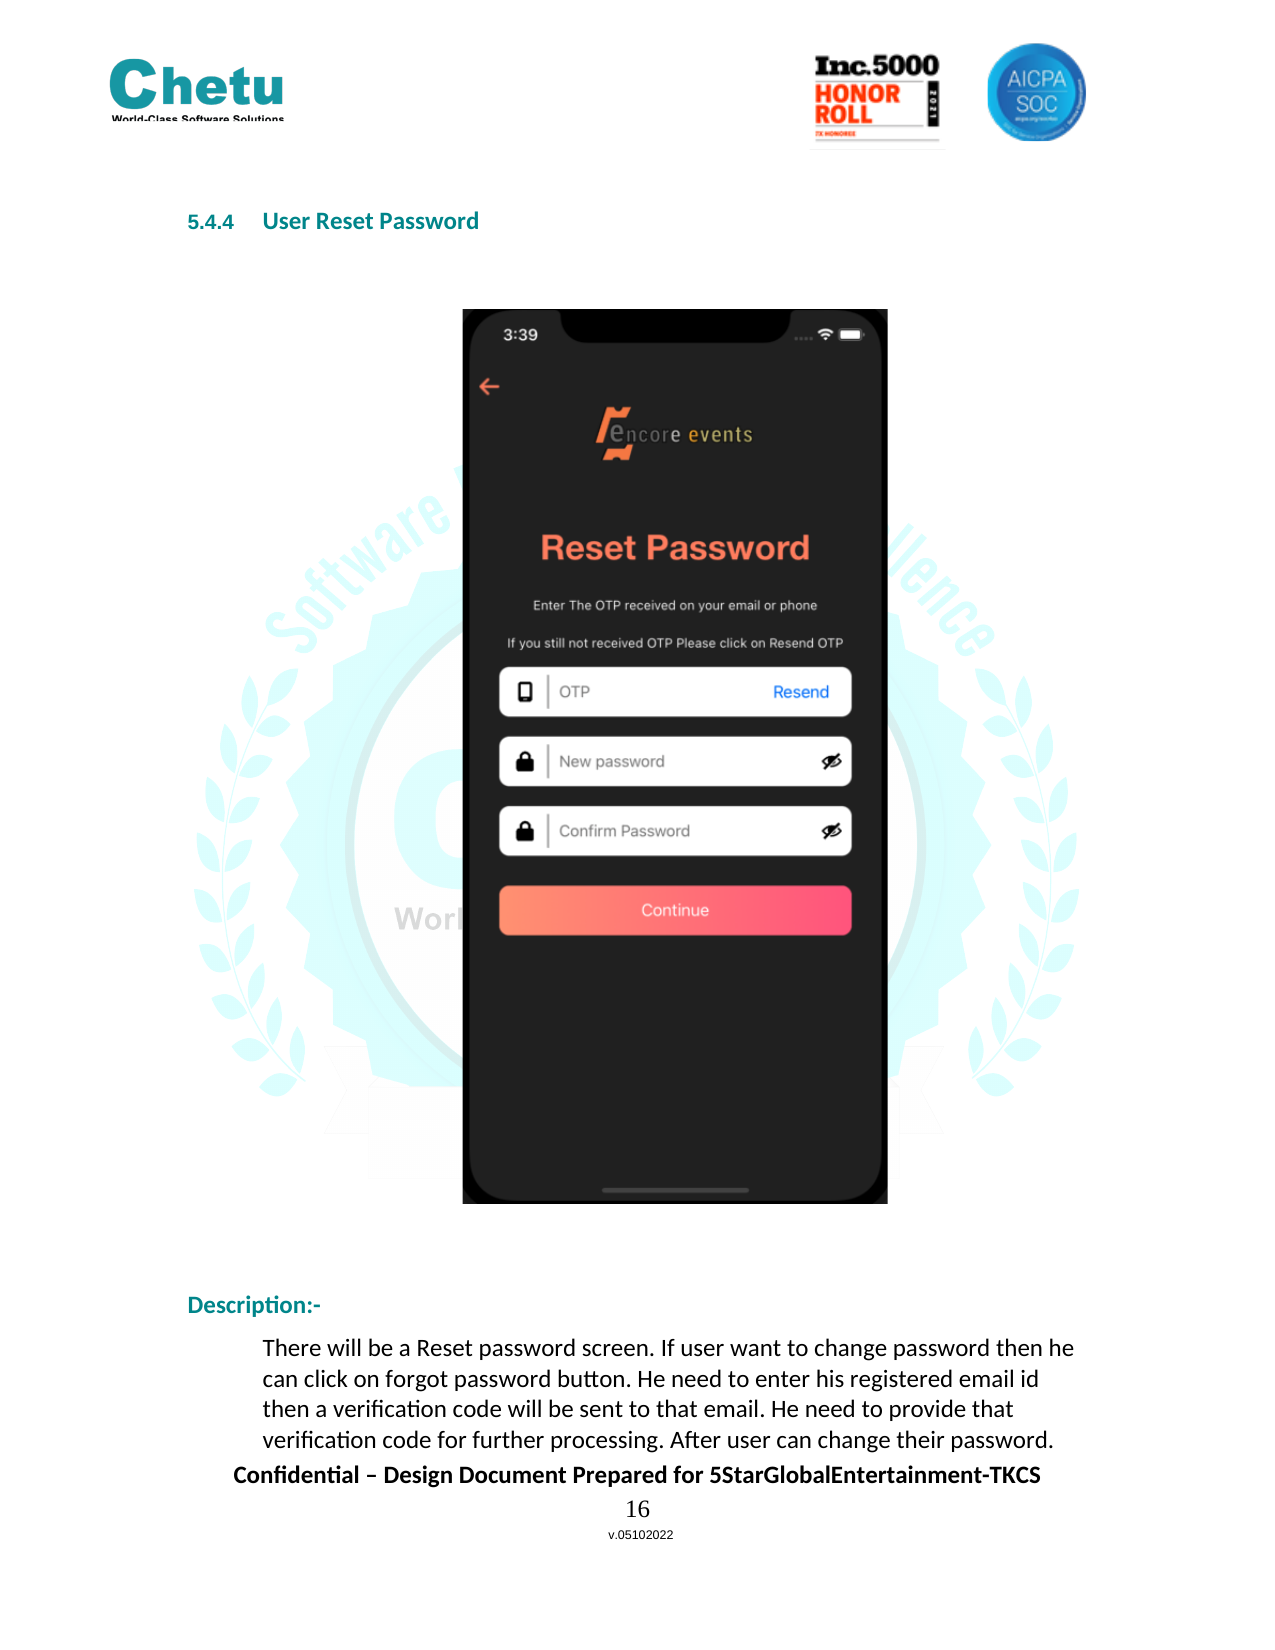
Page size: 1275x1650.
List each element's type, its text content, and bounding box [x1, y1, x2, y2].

subtitle Description:- [187, 1289, 1087, 1320]
picture [108, 58, 284, 121]
picture [462, 309, 888, 1204]
text There will be a Reset password screen. If user want to change password then he can click on forgot password button. He need to enter his registered email id then a verification code will be sent to that email. He need to provide that verification code for further processing. After user can change their password. [262, 1332, 1087, 1454]
picture [808, 48, 946, 148]
picture [986, 42, 1087, 140]
subtitle User Reset Password [187, 206, 1087, 236]
